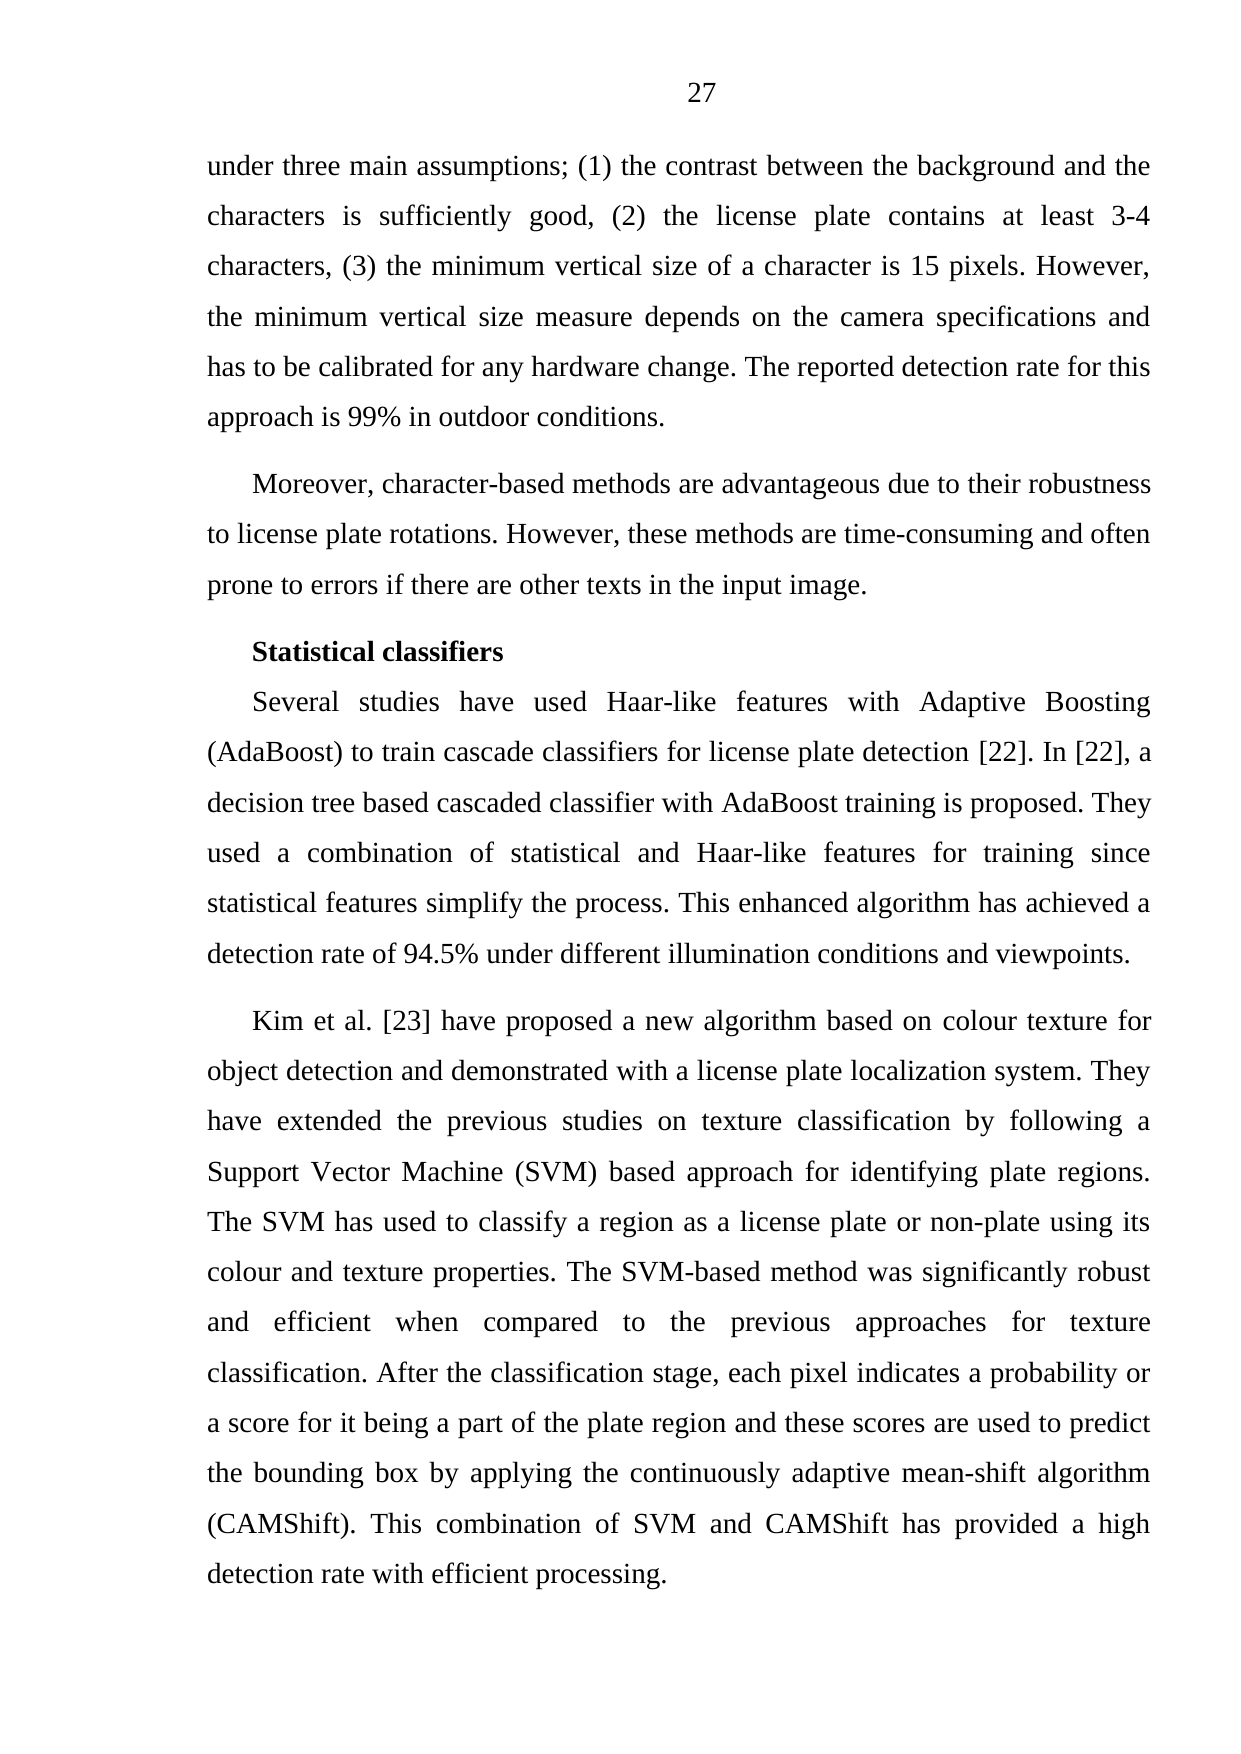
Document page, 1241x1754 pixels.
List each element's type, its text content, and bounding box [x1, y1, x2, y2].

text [207, 148, 1152, 433]
text Several studies have used Haar-like features with Adaptive Boosting (AdaBoost) to train cascade classifiers for license plate detection. In , a decision tree based cascaded classifier with AdaBoost training is proposed. They used a combination of statistical and Haar-like features for training since statistical features simplify the process. This enhanced algorithm has achieved a detection rate of 94.5% under different illumination conditions and viewpoints. [207, 684, 1152, 969]
text Kim et al. have proposed a new algorithm based on colour texture for object detection and demonstrated with a license plate localization system. They have extended the previous studies on texture classification by following a Support Vector Machine (SVM) based approach for identifying plate regions. The SVM has used to classify a region as a license plate or non-plate using its colour and texture properties. The SVM-based method was significantly robust and efficient when compared to the previous approaches for texture classification. After the classification stage, each pixel indicates a probability or a score for it being a part of the plate region and these scores are used to predict the bounding box by applying the continuously adaptive mean-shift algorithm (CAMShift). This combination of SVM and CAMShift has provided a high detection rate with efficient processing. [207, 1003, 1152, 1590]
text Statistical classifiers [207, 634, 1152, 667]
text Moreover, character-based methods are advantageous due to their robustness to license plate rotations. However, these methods are time-consuming and often prone to errors if there are other texts in the input image. [207, 466, 1152, 600]
